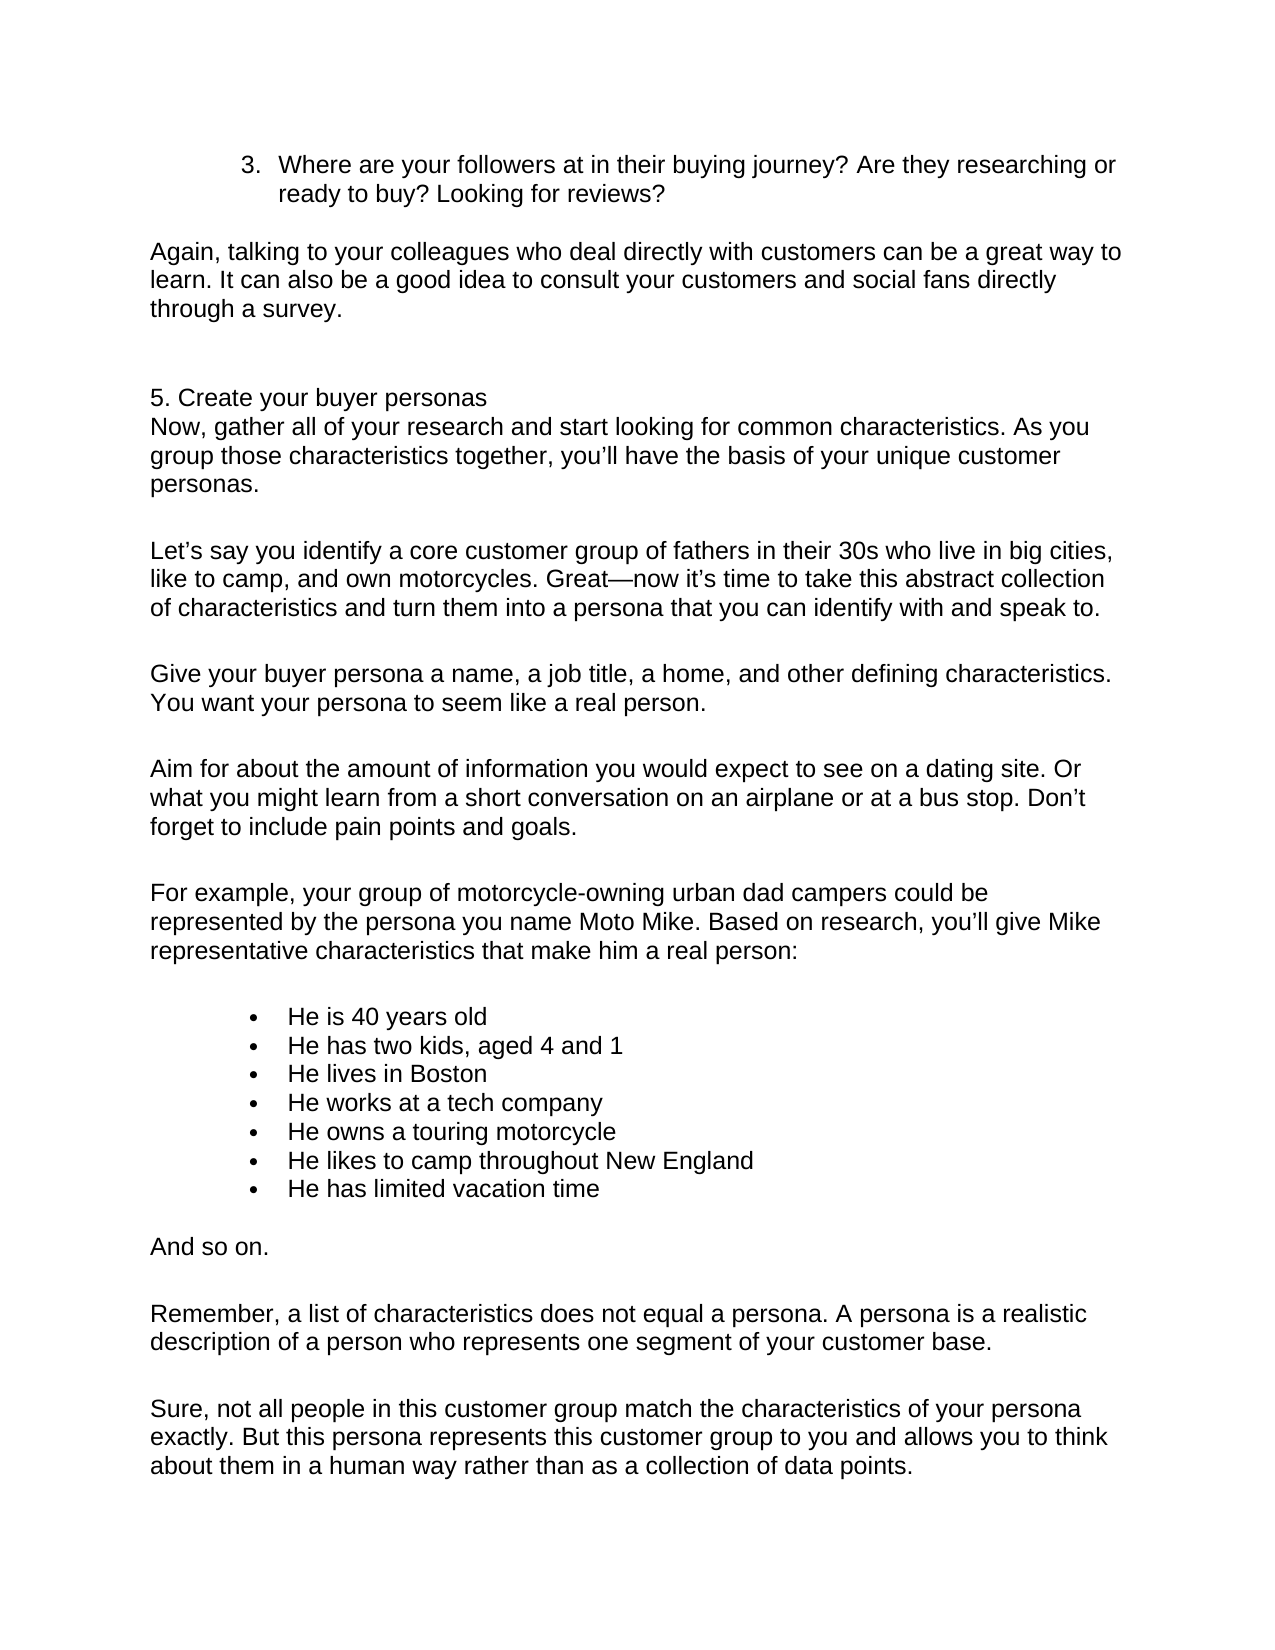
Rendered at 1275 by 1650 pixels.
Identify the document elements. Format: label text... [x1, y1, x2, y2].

text Remember, a list of characteristics does not equal a persona. A persona is a realistic description of a person who represents one segment of your customer base. [150, 1299, 1125, 1356]
text Let’s say you identify a core customer group of fathers in their 30s who live in big cities, like to camp, and own motorcycles. Great—now it’s time to take this abstract collection of characteristics and turn them into a persona that you can identify with and speak to. [150, 536, 1125, 622]
subtitle 5. Create your buyer personas [150, 360, 1125, 412]
list He lives in Boston [250, 1059, 1125, 1088]
text Sure, not all people in this customer group match the characteristics of your persona exactly. But this persona represents this customer group to you and allows you to think about them in a human way rather than as a collection of data points. [150, 1394, 1125, 1480]
list He owns a touring motorcycle [250, 1117, 1125, 1146]
text Give your buyer persona a name, a job title, a home, and other defining characteristics. You want your persona to seem like a real person. [150, 659, 1125, 717]
list He likes to camp throughout New England [250, 1146, 1125, 1174]
list He is 40 years old [250, 1002, 1125, 1031]
text Now, gather all of your research and start looking for common characteristics. As you group those characteristics together, you’ll have the basis of your unique customer personas. [150, 412, 1125, 498]
text For example, your group of motorcycle-owning urban dad campers could be represented by the persona you name Moto Mike. Based on research, you’ll give Mike representative characteristics that make him a real person: [150, 878, 1125, 964]
list He has limited vacation time [250, 1174, 1125, 1203]
text And so on. [150, 1232, 1125, 1261]
list He works at a tech company [250, 1088, 1125, 1117]
text Again, talking to your colleagues who deal directly with customers can be a great way to learn. It can also be a good idea to consult your customers and social fans directly through a survey. [150, 237, 1125, 323]
list Where are your followers at in their buying journey? Are they researching or ready to buy? Looking for reviews? [241, 150, 1125, 207]
text Aim for about the amount of information you would expect to see on a dating site. Or what you might learn from a short conversation on an airplane or at a bus stop. Don’t forget to include pain points and goals. [150, 754, 1125, 841]
list He has two kids, aged 4 and 1 [250, 1031, 1125, 1059]
